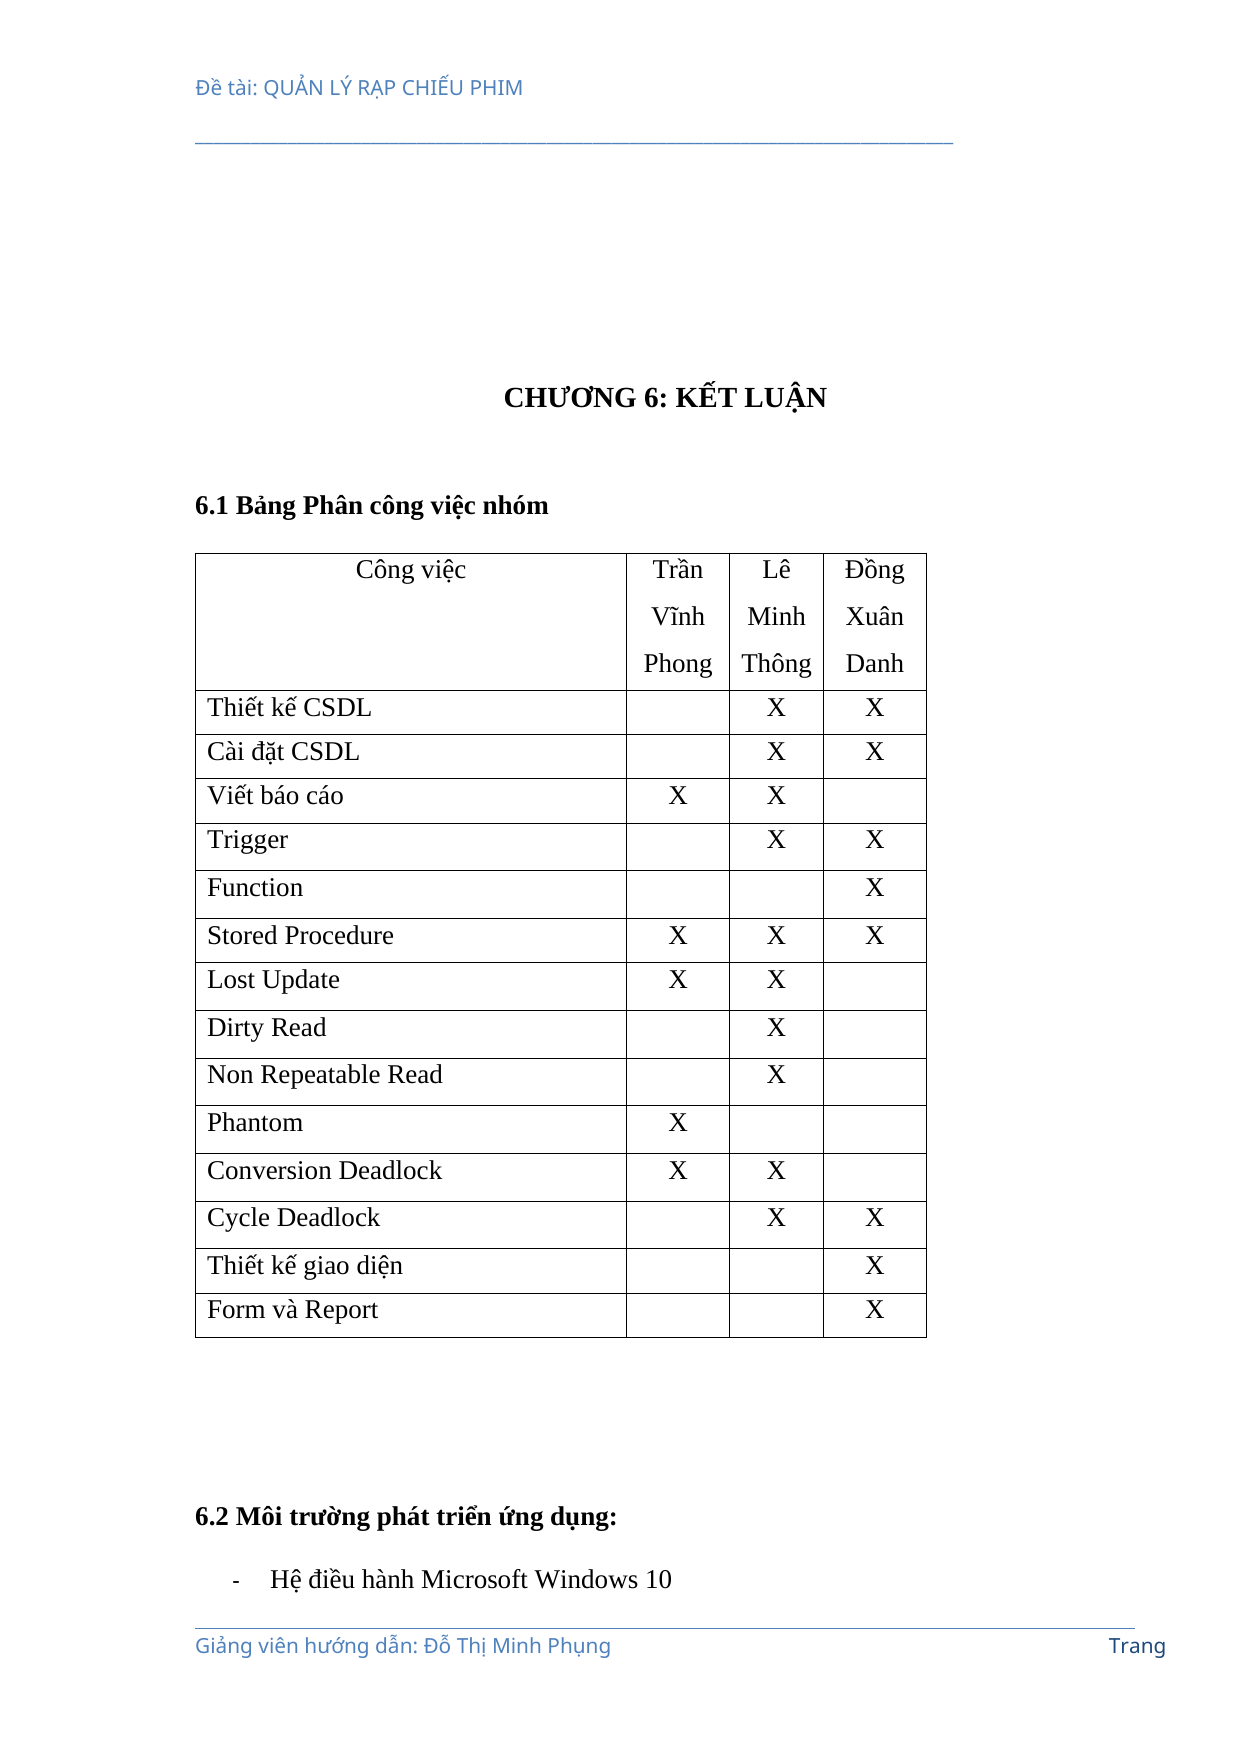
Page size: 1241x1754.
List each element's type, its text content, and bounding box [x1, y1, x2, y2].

table_cell Form và Report [196, 1294, 626, 1337]
table_cell X [824, 691, 926, 734]
table_cell [730, 871, 823, 918]
table_cell X [730, 1059, 823, 1105]
table_cell [824, 1154, 926, 1201]
table_cell X [730, 735, 823, 778]
table_cell Cycle Deadlock [196, 1202, 626, 1248]
table_cell X [824, 824, 926, 870]
table_cell Thiết kế CSDL [196, 691, 626, 734]
table_cell [824, 963, 926, 1010]
subtitle 6.2 Môi trường phát triển ứng dụng: [195, 1499, 1135, 1531]
table_cell [627, 1011, 729, 1057]
table_cell [824, 1059, 926, 1105]
table_cell [730, 1106, 823, 1153]
table_cell Stored Procedure [196, 919, 626, 962]
table_cell X [730, 1011, 823, 1057]
table_cell X [730, 963, 823, 1010]
table_cell X [824, 735, 926, 778]
table_cell Thiết kế giao diện [196, 1249, 626, 1292]
table_cell X [730, 919, 823, 962]
table_cell [824, 1011, 926, 1057]
table_cell [627, 1059, 729, 1105]
subtitle 6.1 Bảng Phân công việc nhóm [195, 489, 1135, 520]
table_cell X [824, 1249, 926, 1292]
table_header Công việc [196, 554, 626, 690]
table_cell Viết báo cáo [196, 779, 626, 822]
table_header Đồng Xuân Danh [824, 554, 926, 690]
table_cell X [627, 779, 729, 822]
table_cell Trigger [196, 824, 626, 870]
table_cell [627, 871, 729, 918]
table_cell X [627, 919, 729, 962]
table_cell [730, 1294, 823, 1337]
table_cell [627, 1202, 729, 1248]
table_cell Cài đặt CSDL [196, 735, 626, 778]
table_cell X [824, 919, 926, 962]
table_cell Dirty Read [196, 1011, 626, 1057]
table_cell Function [196, 871, 626, 918]
table_cell X [627, 963, 729, 1010]
table_cell X [627, 1154, 729, 1201]
table_cell [627, 1294, 729, 1337]
table_cell [627, 735, 729, 778]
table_header Lê Minh Thông [730, 554, 823, 690]
table_cell X [824, 1294, 926, 1337]
table_cell X [824, 871, 926, 918]
table_cell Non Repeatable Read [196, 1059, 626, 1105]
table_cell Lost Update [196, 963, 626, 1010]
table_cell [627, 1249, 729, 1292]
table_cell [627, 824, 729, 870]
table_cell [627, 691, 729, 734]
table_cell X [730, 779, 823, 822]
table_cell Phantom [196, 1106, 626, 1153]
table_cell [824, 779, 926, 822]
table_cell X [730, 1154, 823, 1201]
list Hệ điều hành Microsoft Windows 10 [232, 1563, 1135, 1594]
table_cell [824, 1106, 926, 1153]
table_cell X [730, 1202, 823, 1248]
table_cell X [730, 691, 823, 734]
table_cell [730, 1249, 823, 1292]
table_header Trần Vĩnh Phong [627, 554, 729, 690]
table_cell X [730, 824, 823, 870]
table_cell X [627, 1106, 729, 1153]
table_cell X [824, 1202, 926, 1248]
subtitle CHƯƠNG 6: KẾT LUẬN [195, 380, 1135, 413]
table_cell Conversion Deadlock [196, 1154, 626, 1201]
